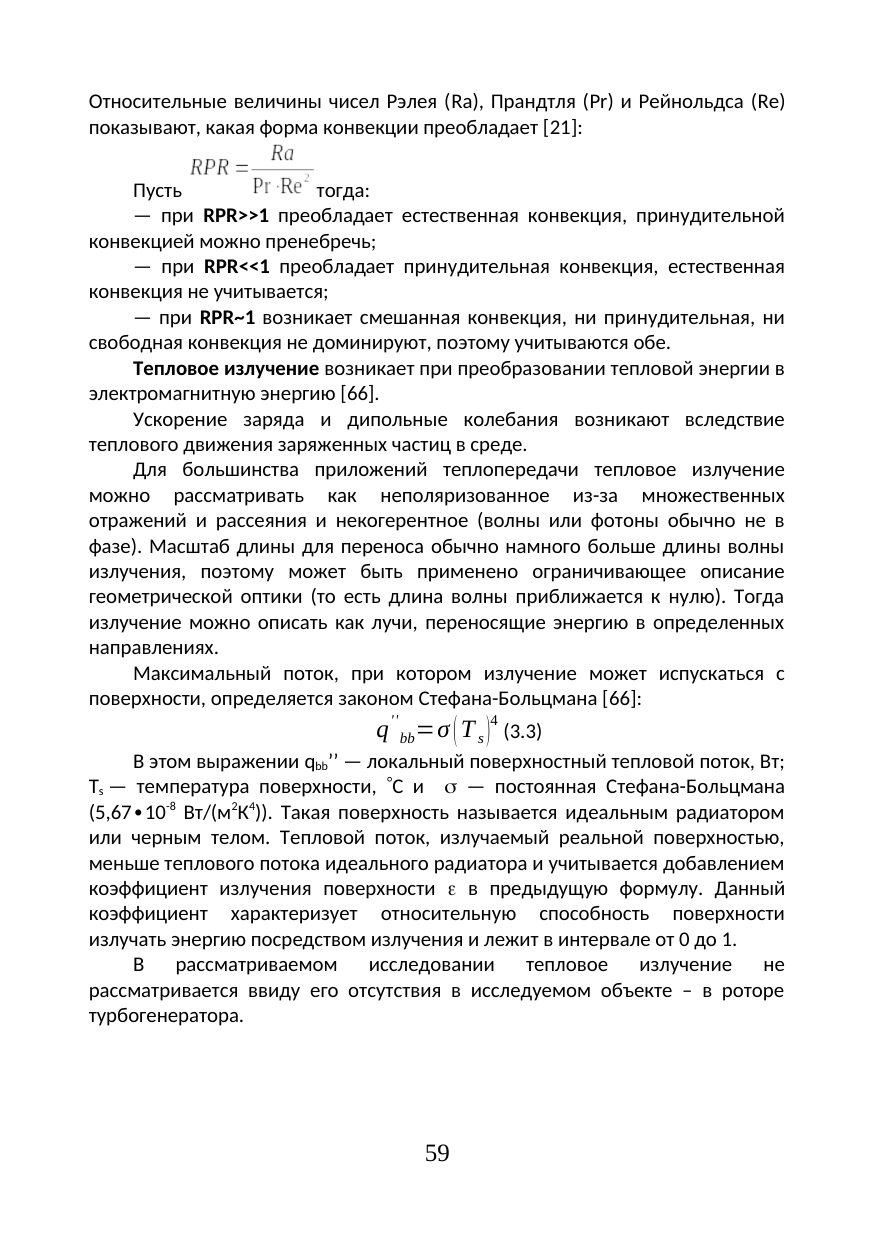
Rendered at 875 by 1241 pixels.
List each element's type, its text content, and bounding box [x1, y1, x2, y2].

text Максимальный поток, при котором излучение может испускаться с поверхности, определяется законом Стефана-Больцмана [66]: [88, 660, 786, 711]
text — при RPR>>1 преобладает естественная конвекция, принудительной конвекцией можно пренебречь; [88, 202, 786, 253]
text (3.3) [88, 711, 786, 748]
text — при RPR<<1 преобладает принудительная конвекция, естественная конвекция не учитывается; [88, 253, 786, 304]
text — при RPR~1 возникает смешанная конвекция, ни принудительная, ни свободная конвекция не доминируют, поэтому учитываются обе. [88, 304, 786, 355]
text В этом выражении qbb’’ — локальный поверхностный тепловой поток, Вт; Ts — температура поверхности, C и — постоянная Стефана-Больцмана (5,67∙10-8 Вт/(м2К4)). Такая поверхность называется идеальным радиатором или черным телом. Тепловой поток, излучаемый реальной поверхностью, меньше теплового потока идеального радиатора и учитывается добавлением коэффициент излучения поверхности в предыдущую формулу. Данный коэффициент характеризует относительную способность поверхности излучать энергию посредством излучения и лежит в интервале от 0 до 1. [88, 748, 786, 951]
text Пусть тогда: [88, 139, 786, 202]
text В рассматриваемом исследовании тепловое излучение не рассматривается ввиду его отсутствия в исследуемом объекте – в роторе турбогенератора. [88, 951, 786, 1028]
text Для большинства приложений теплопередачи тепловое излучение можно рассматривать как неполяризованное из-за множественных отражений и рассеяния и некогерентное (волны или фотоны обычно не в фазе). Масштаб длины для переноса обычно намного больше длины волны излучения, поэтому может быть применено ограничивающее описание геометрической оптики (то есть длина волны приближается к нулю). Тогда излучение можно описать как лучи, переносящие энергию в определенных направлениях. [88, 457, 786, 660]
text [88, 88, 786, 139]
text Ускорение заряда и дипольные колебания возникают вследствие теплового движения заряженных частиц в среде. [88, 406, 786, 457]
text Тепловое излучение возникает при преобразовании тепловой энергии в электромагнитную энергию [66]. [88, 355, 786, 406]
